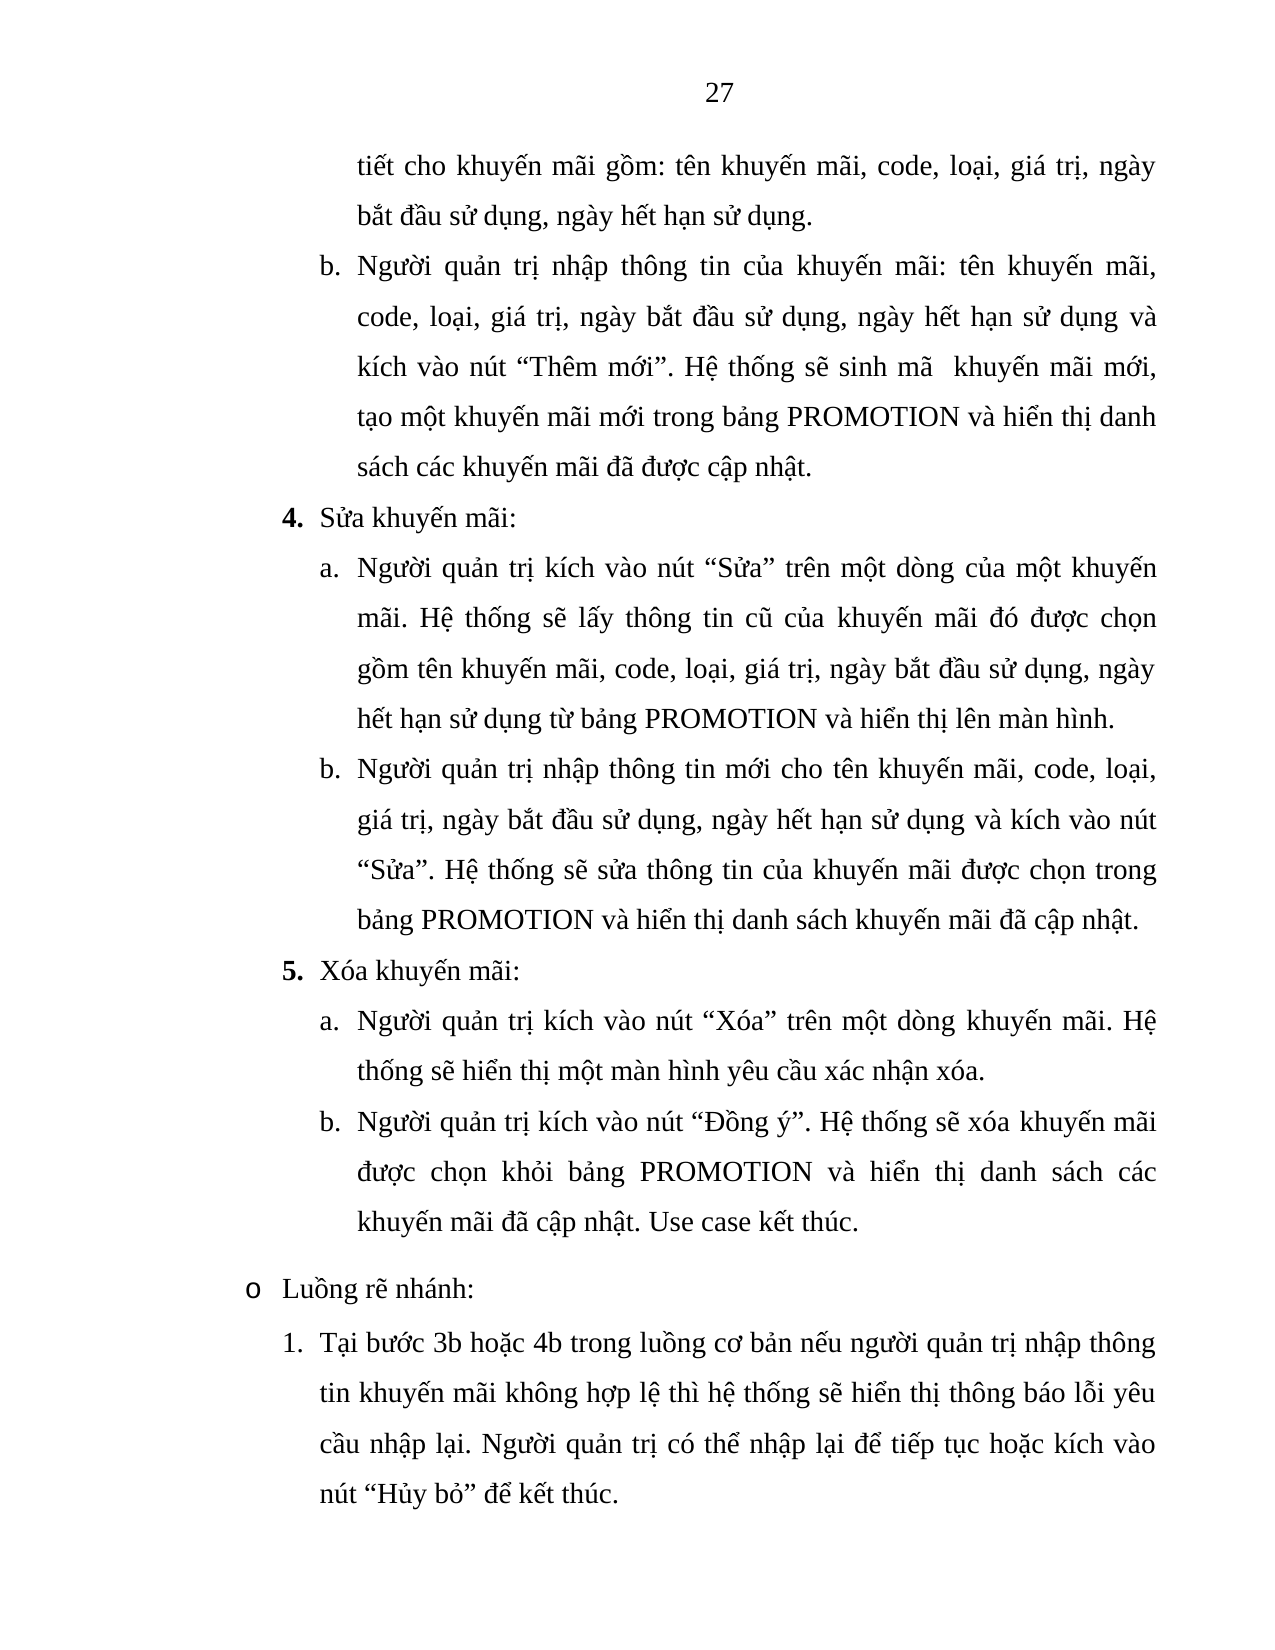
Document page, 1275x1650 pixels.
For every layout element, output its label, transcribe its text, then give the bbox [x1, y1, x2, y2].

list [319, 148, 1157, 232]
list Luồng rẽ nhánh: [244, 1271, 1157, 1307]
list Tại bước 3b hoặc 4b trong luồng cơ bản nếu người quản trị nhập thông tin khuyến mãi không hợp lệ thì hệ thống sẽ hiển thị thông báo lỗi yêu cầu nhập lại. Người quản trị có thể nhập lại để tiếp tục hoặc kích vào nút “Hủy bỏ” để kết thúc. [282, 1325, 1157, 1510]
list Người quản trị nhập thông tin mới cho tên khuyến mãi, code, loại, giá trị, ngày bắt đầu sử dụng, ngày hết hạn sử dụng và kích vào nút “Sửa”. Hệ thống sẽ sửa thông tin của khuyến mãi được chọn trong bảng PROMOTION và hiển thị danh sách khuyến mãi đã cập nhật. [319, 751, 1157, 936]
list Người quản trị kích vào nút “Đồng ý”. Hệ thống sẽ xóa khuyến mãi được chọn khỏi bảng PROMOTION và hiển thị danh sách các khuyến mãi đã cập nhật. Use case kết thúc. [319, 1104, 1157, 1238]
list Người quản trị nhập thông tin của khuyến mãi: tên khuyến mãi, code, loại, giá trị, ngày bắt đầu sử dụng, ngày hết hạn sử dụng và kích vào nút “Thêm mới”. Hệ thống sẽ sinh mã khuyến mãi mới, tạo một khuyến mãi mới trong bảng PROMOTION và hiển thị danh sách các khuyến mãi đã được cập nhật. [319, 248, 1157, 483]
list Xóa khuyến mãi: [282, 953, 1157, 986]
list Người quản trị kích vào nút “Xóa” trên một dòng khuyến mãi. Hệ thống sẽ hiển thị một màn hình yêu cầu xác nhận xóa. [319, 1003, 1157, 1087]
list Người quản trị kích vào nút “Sửa” trên một dòng của một khuyến mãi. Hệ thống sẽ lấy thông tin cũ của khuyến mãi đó được chọn gồm tên khuyến mãi, code, loại, giá trị, ngày bắt đầu sử dụng, ngày hết hạn sử dụng từ bảng PROMOTION và hiển thị lên màn hình. [319, 550, 1157, 735]
list Sửa khuyến mãi: [282, 500, 1157, 533]
